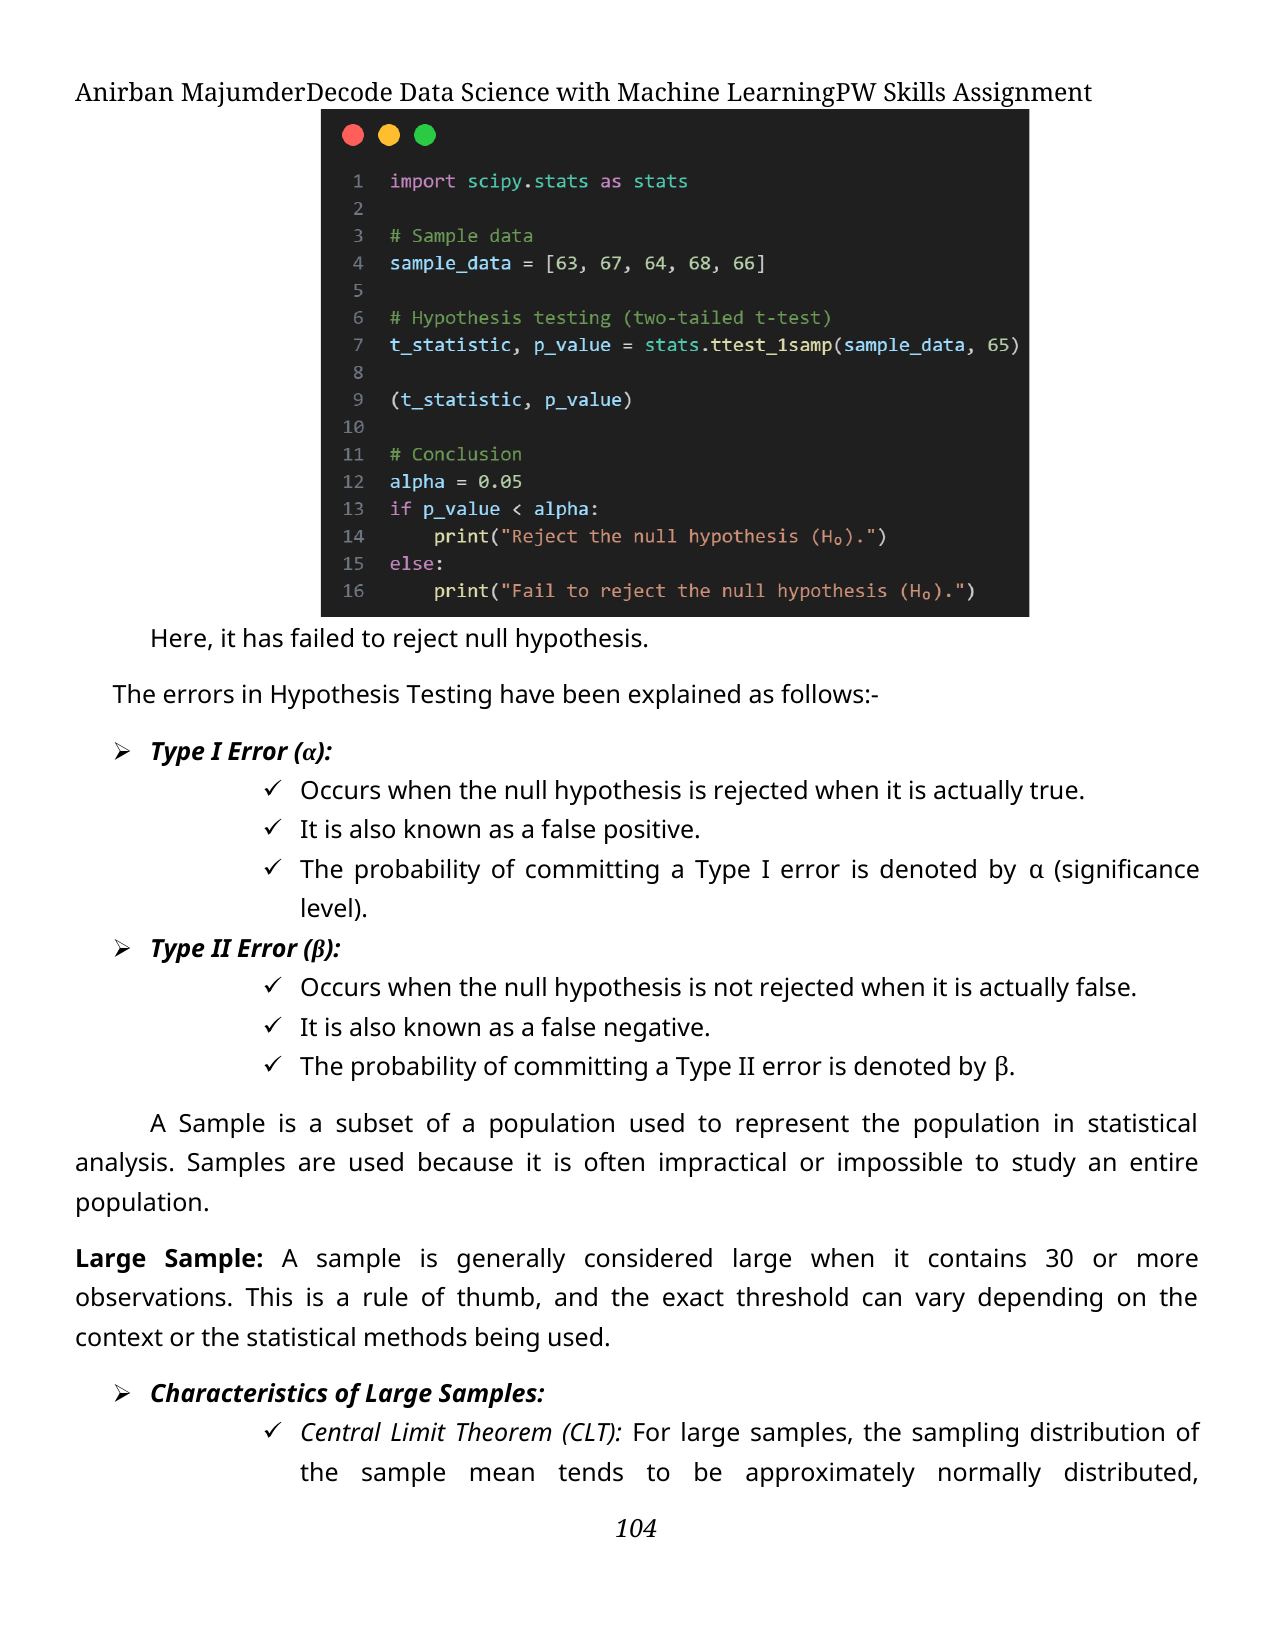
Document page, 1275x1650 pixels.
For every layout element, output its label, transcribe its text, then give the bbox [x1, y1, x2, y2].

list Here, it has failed to reject null hypothesis. [150, 621, 1200, 655]
list Characteristics of Large Samples: [112, 1375, 1200, 1409]
list Occurs when the null hypothesis is rejected when it is actually true. [262, 773, 1200, 807]
list The probability of committing a Type II error is denoted by β. [262, 1049, 1200, 1083]
text A Sample is a subset of a population used to represent the population in statistical analysis. Samples are used because it is often impractical or impossible to study an entire population. [75, 1105, 1200, 1218]
list The probability of committing a Type I error is denoted by α (significance level). [262, 852, 1200, 925]
list Type II Error (β): [112, 931, 1200, 965]
list Type I Error (α): [112, 733, 1200, 767]
list Occurs when the null hypothesis is not rejected when it is actually false. [262, 970, 1200, 1004]
picture [320, 109, 1030, 617]
list It is also known as a false negative. [262, 1009, 1200, 1044]
list It is also known as a false positive. [262, 812, 1200, 846]
text The errors in Hypothesis Testing have been explained as follows:- [112, 677, 1200, 711]
text Large Sample: A sample is generally considered large when it contains 30 or more observations. This is a rule of thumb, and the exact threshold can vary depending on the context or the statistical methods being used. [75, 1240, 1200, 1353]
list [262, 1415, 1200, 1488]
